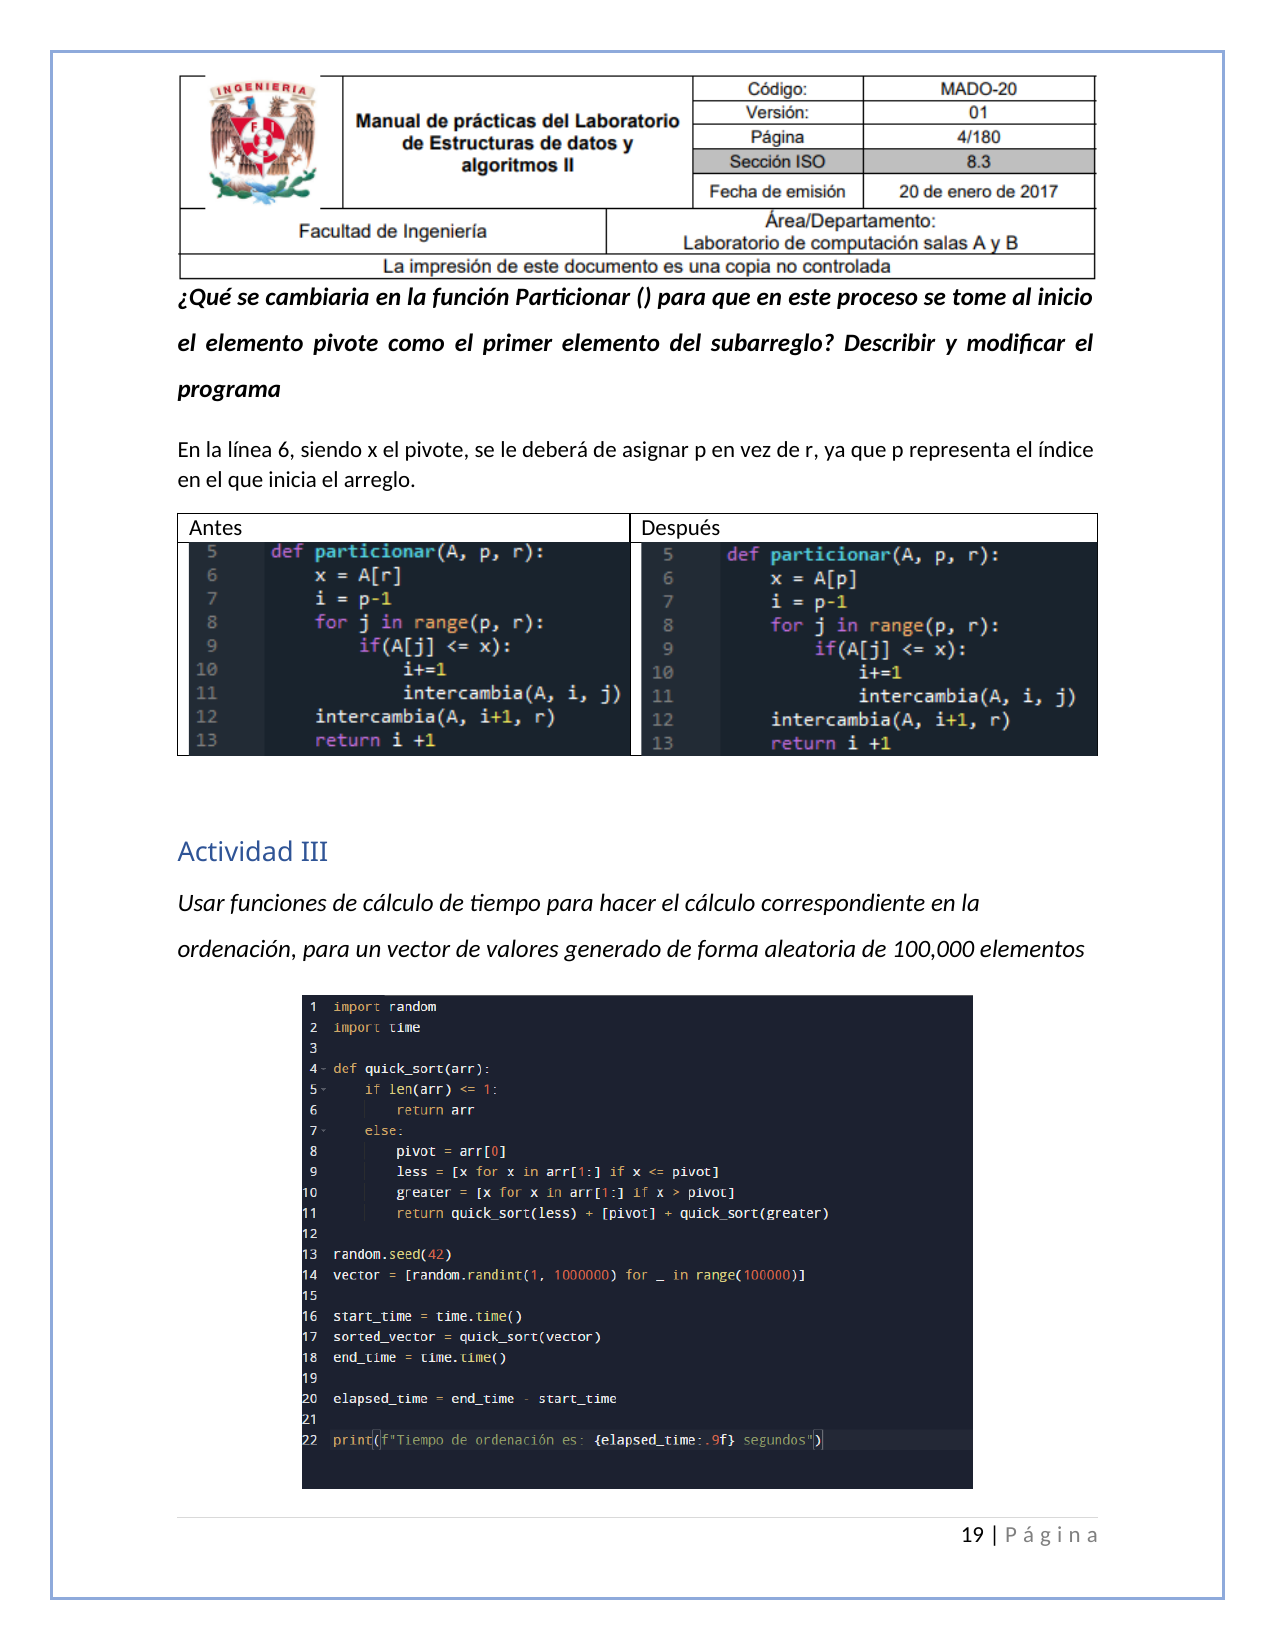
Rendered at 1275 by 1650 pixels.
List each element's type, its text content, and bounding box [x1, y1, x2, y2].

table_header Antes [178, 514, 629, 542]
table_cell [178, 543, 188, 755]
picture [641, 542, 1098, 756]
picture [302, 995, 973, 1489]
picture [188, 542, 630, 756]
text Usar funciones de cálculo de tiempo para hacer el cálculo correspondiente en la ordenación, para un vector de valores generado de forma aleatoria de 100,000 elementos [177, 888, 1098, 964]
picture [177, 73, 1098, 282]
table_header Después [631, 514, 1097, 542]
text ¿Qué se cambiaria en la función Particionar () para que en este proceso se tome al inicio el elemento pivote como el primer elemento del subarreglo? Describir y modificar el programa [177, 282, 1098, 403]
text En la línea 6, siendo x el pivote, se le deberá de asignar p en vez de r, ya que p representa el índice en el que inicia el arreglo. [177, 435, 1098, 494]
table_cell [631, 543, 641, 755]
subtitle Actividad III [177, 832, 1098, 869]
